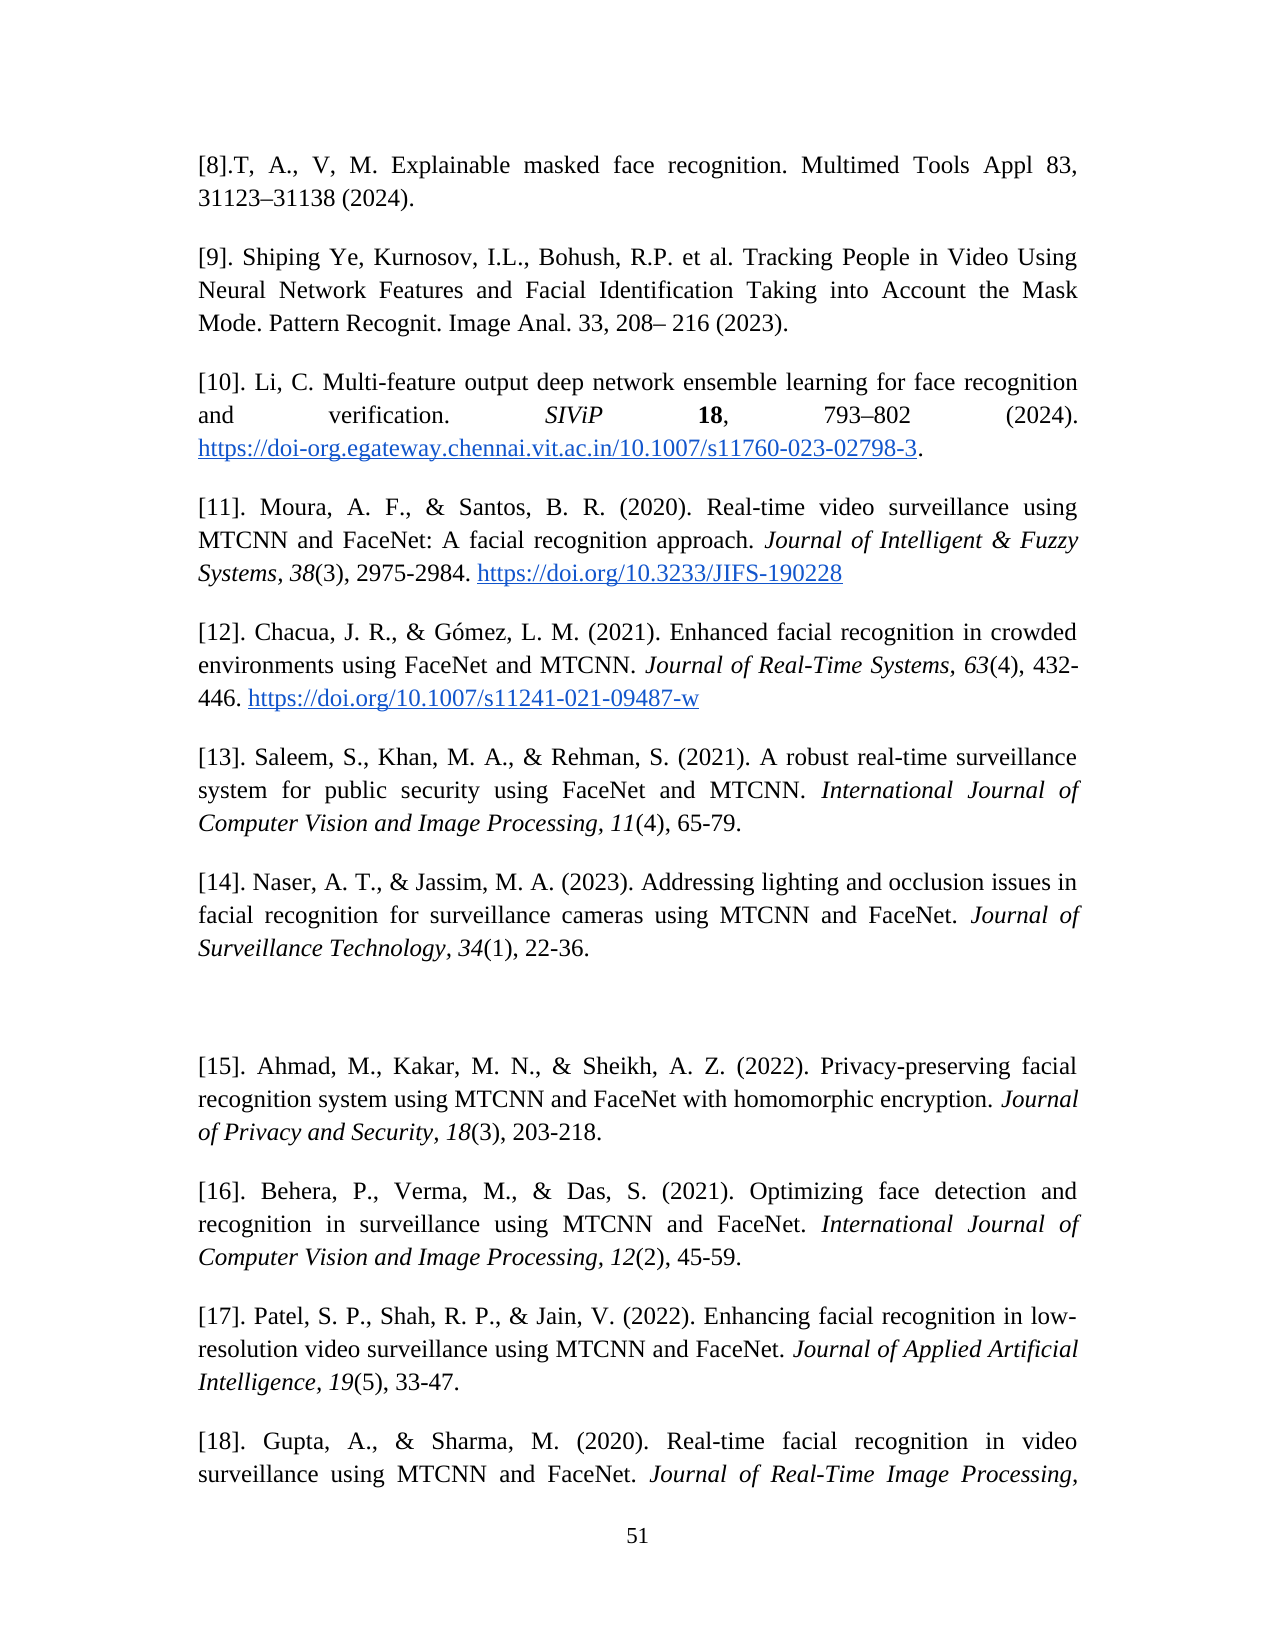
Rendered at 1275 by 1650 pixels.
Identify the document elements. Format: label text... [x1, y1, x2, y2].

text [13]. Saleem, S., Khan, M. A., & Rehman, S. (2021). A robust real-time surveillance system for public security using FaceNet and MTCNN. International Journal of Computer Vision and Image Processing, 11(4), 65-79. [198, 742, 1079, 837]
text [12]. Chacua, J. R., & Gómez, L. M. (2021). Enhanced facial recognition in crowded environments using FaceNet and MTCNN. Journal of Real-Time Systems, 63(4), 432-446. https://doi.org/10.1007/s11241-021-09487-w [198, 617, 1079, 712]
text [15]. Ahmad, M., Kakar, M. N., & Sheikh, A. Z. (2022). Privacy-preserving facial recognition system using MTCNN and FaceNet with homomorphic encryption. Journal of Privacy and Security, 18(3), 203-218. [198, 1051, 1079, 1146]
text [9]. Shiping Ye, Kurnosov, I.L., Bohush, R.P. et al. Tracking People in Video Using Neural Network Features and Facial Identification Taking into Account the Mask Mode. Pattern Recognit. Image Anal. 33, 208– 216 (2023). [198, 242, 1079, 337]
text [17]. Patel, S. P., Shah, R. P., & Jain, V. (2022). Enhancing facial recognition in low-resolution video surveillance using MTCNN and FaceNet. Journal of Applied Artificial Intelligence, 19(5), 33-47. [198, 1301, 1079, 1396]
text [11]. Moura, A. F., & Santos, B. R. (2020). Real-time video surveillance using MTCNN and FaceNet: A facial recognition approach. Journal of Intelligent & Fuzzy Systems, 38(3), 2975-2984. https://doi.org/10.3233/JIFS-190228 [198, 492, 1079, 587]
text [10]. Li, C. Multi-feature output deep network ensemble learning for face recognition and verification. SIViP 18, 793–802 (2024). https://doi-org.egateway.chennai.vit.ac.in/10.1007/s11760-023-02798-3. [198, 367, 1079, 462]
text [14]. Naser, A. T., & Jassim, M. A. (2023). Addressing lighting and occlusion issues in facial recognition for surveillance cameras using MTCNN and FaceNet. Journal of Surveillance Technology, 34(1), 22-36. [198, 867, 1079, 962]
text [198, 1426, 1079, 1488]
text [16]. Behera, P., Verma, M., & Das, S. (2021). Optimizing face detection and recognition in surveillance using MTCNN and FaceNet. International Journal of Computer Vision and Image Processing, 12(2), 45-59. [198, 1176, 1079, 1271]
text [8].T, A., V, M. Explainable masked face recognition. Multimed Tools Appl 83, 31123–31138 (2024). [198, 150, 1079, 212]
